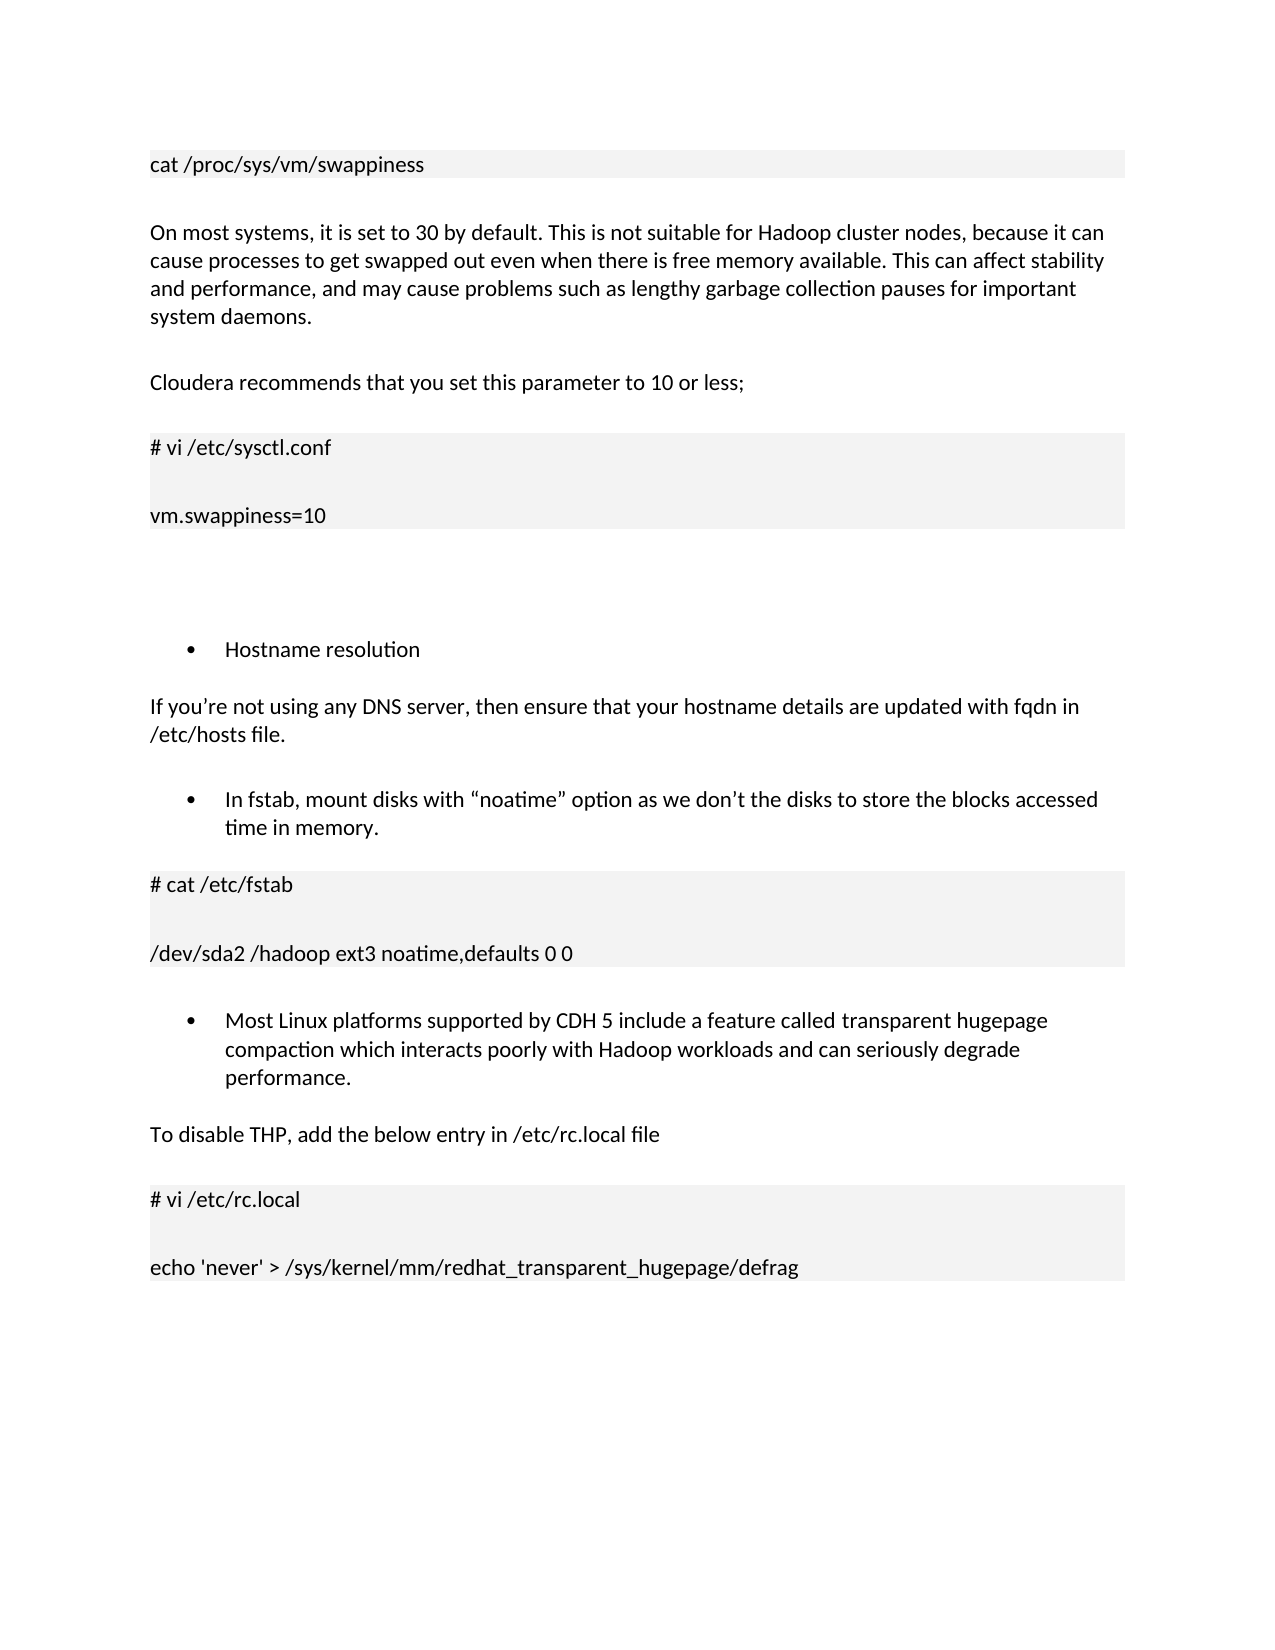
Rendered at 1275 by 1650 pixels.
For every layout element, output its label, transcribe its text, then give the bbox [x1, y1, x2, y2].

text Cloudera recommends that you set this parameter to 10 or less; [150, 368, 1125, 396]
list Most Linux platforms supported by CDH 5 include a feature called transparent hugepage compaction which interacts poorly with Hadoop workloads and can seriously degrade performance. [187, 1007, 1125, 1091]
text To disable THP, add the below entry in /etc/rc.local file [150, 1120, 1125, 1148]
text vm.swappiness=10 [150, 501, 1125, 529]
text /dev/sda2 /hadoop ext3 noatime,defaults 0 0 [150, 939, 1125, 967]
text On most systems, it is set to 30 by default. This is not suitable for Hadoop cluster nodes, because it can cause processes to get swapped out even when there is free memory available. This can affect stability and performance, and may cause problems such as lengthy garbage collection pauses for important system daemons. [150, 218, 1125, 330]
text # cat /etc/fstab [150, 871, 1125, 899]
text If you’re not using any DNS server, then ensure that your hostname details are updated with fqdn in /etc/hosts file. [150, 692, 1125, 748]
text echo 'never' > /sys/kernel/mm/redhat_transparent_hugepage/defrag [150, 1253, 1125, 1281]
list In fstab, mount disks with “noatime” option as we don’t the disks to store the blocks accessed time in memory. [187, 785, 1125, 841]
text # vi /etc/sysctl.conf [150, 433, 1125, 461]
text # vi /etc/rc.local [150, 1185, 1125, 1213]
list Hostname resolution [187, 635, 1125, 663]
text cat /proc/sys/vm/swappiness [150, 150, 1125, 178]
